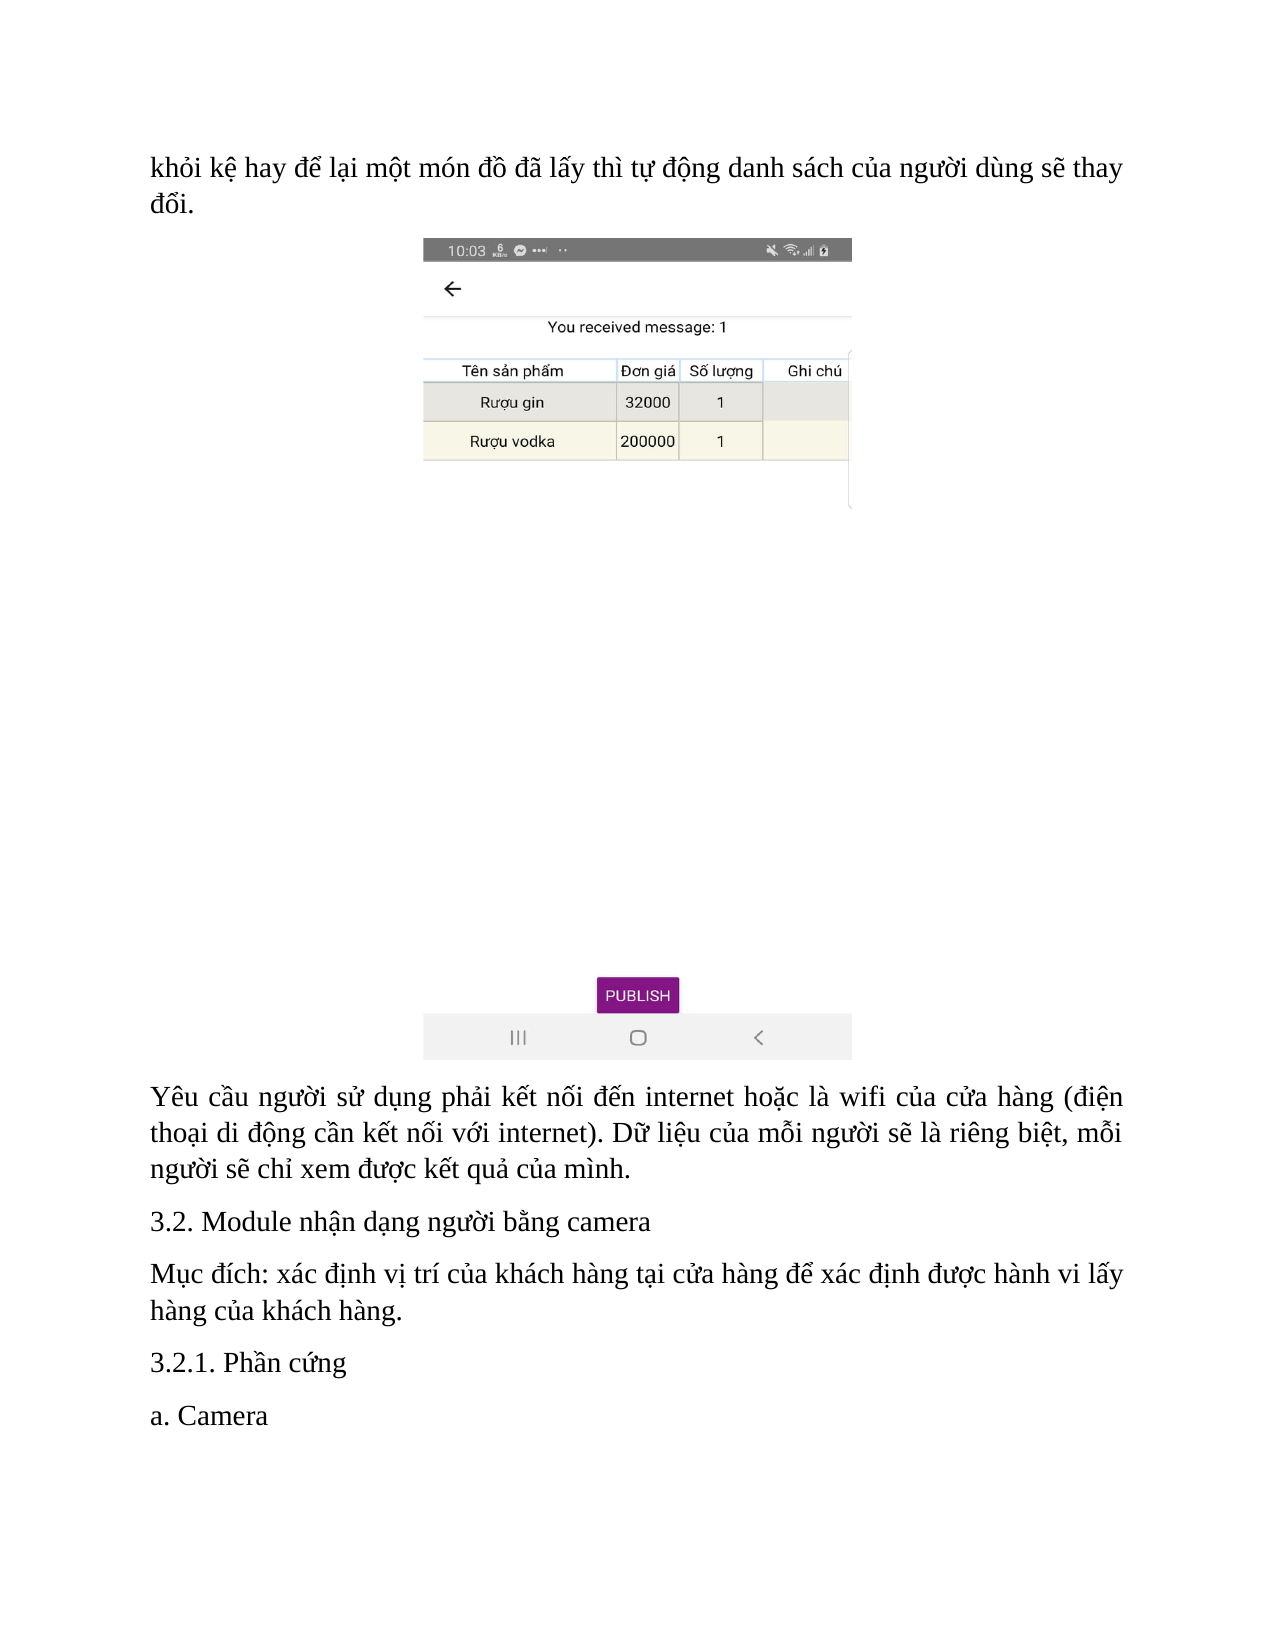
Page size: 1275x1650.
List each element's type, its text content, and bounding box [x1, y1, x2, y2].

text Mục đích: xác định vị trí của khách hàng tại cửa hàng để xác định được hành vi lấy hàng của khách hàng. [150, 1257, 1125, 1326]
text 3.2.1. Phần cứng [150, 1346, 1125, 1379]
picture [423, 238, 852, 1060]
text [150, 150, 1125, 220]
text Yêu cầu người sử dụng phải kết nối đến internet hoặc là wifi của cửa hàng (điện thoại di động cần kết nối với internet). Dữ liệu của mỗi người sẽ là riêng biệt, mỗi người sẽ chỉ xem được kết quả của mình. [150, 1079, 1125, 1184]
text 3.2. Module nhận dạng người bằng camera [150, 1204, 1125, 1237]
text a. Camera [150, 1398, 1125, 1432]
